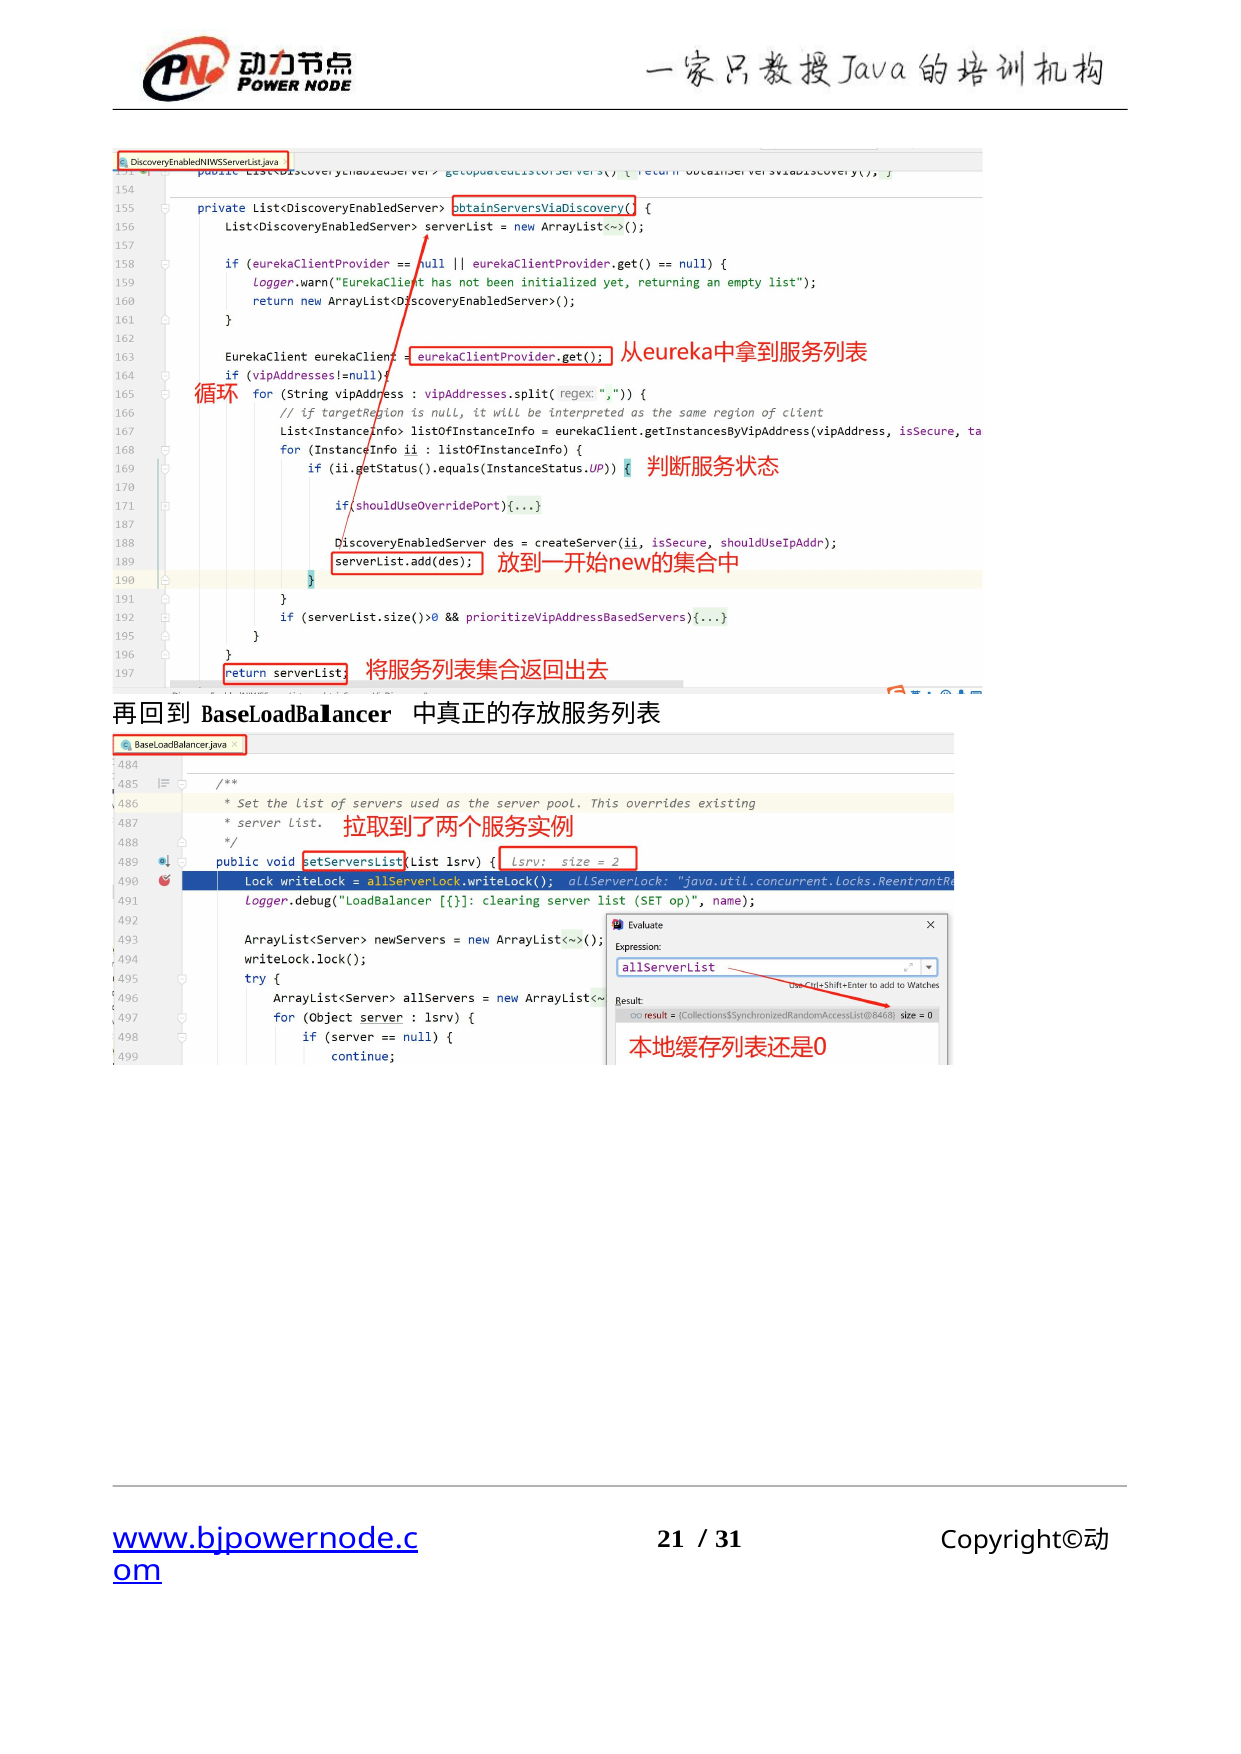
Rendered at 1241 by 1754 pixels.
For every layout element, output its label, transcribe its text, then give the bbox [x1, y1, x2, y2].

picture [112, 732, 955, 1065]
picture [112, 148, 983, 694]
picture [112, 1483, 1127, 1488]
text 再回到 BaseLoadBalancer 中真正的存放服务列表 [112, 696, 1151, 730]
picture [131, 29, 1104, 108]
